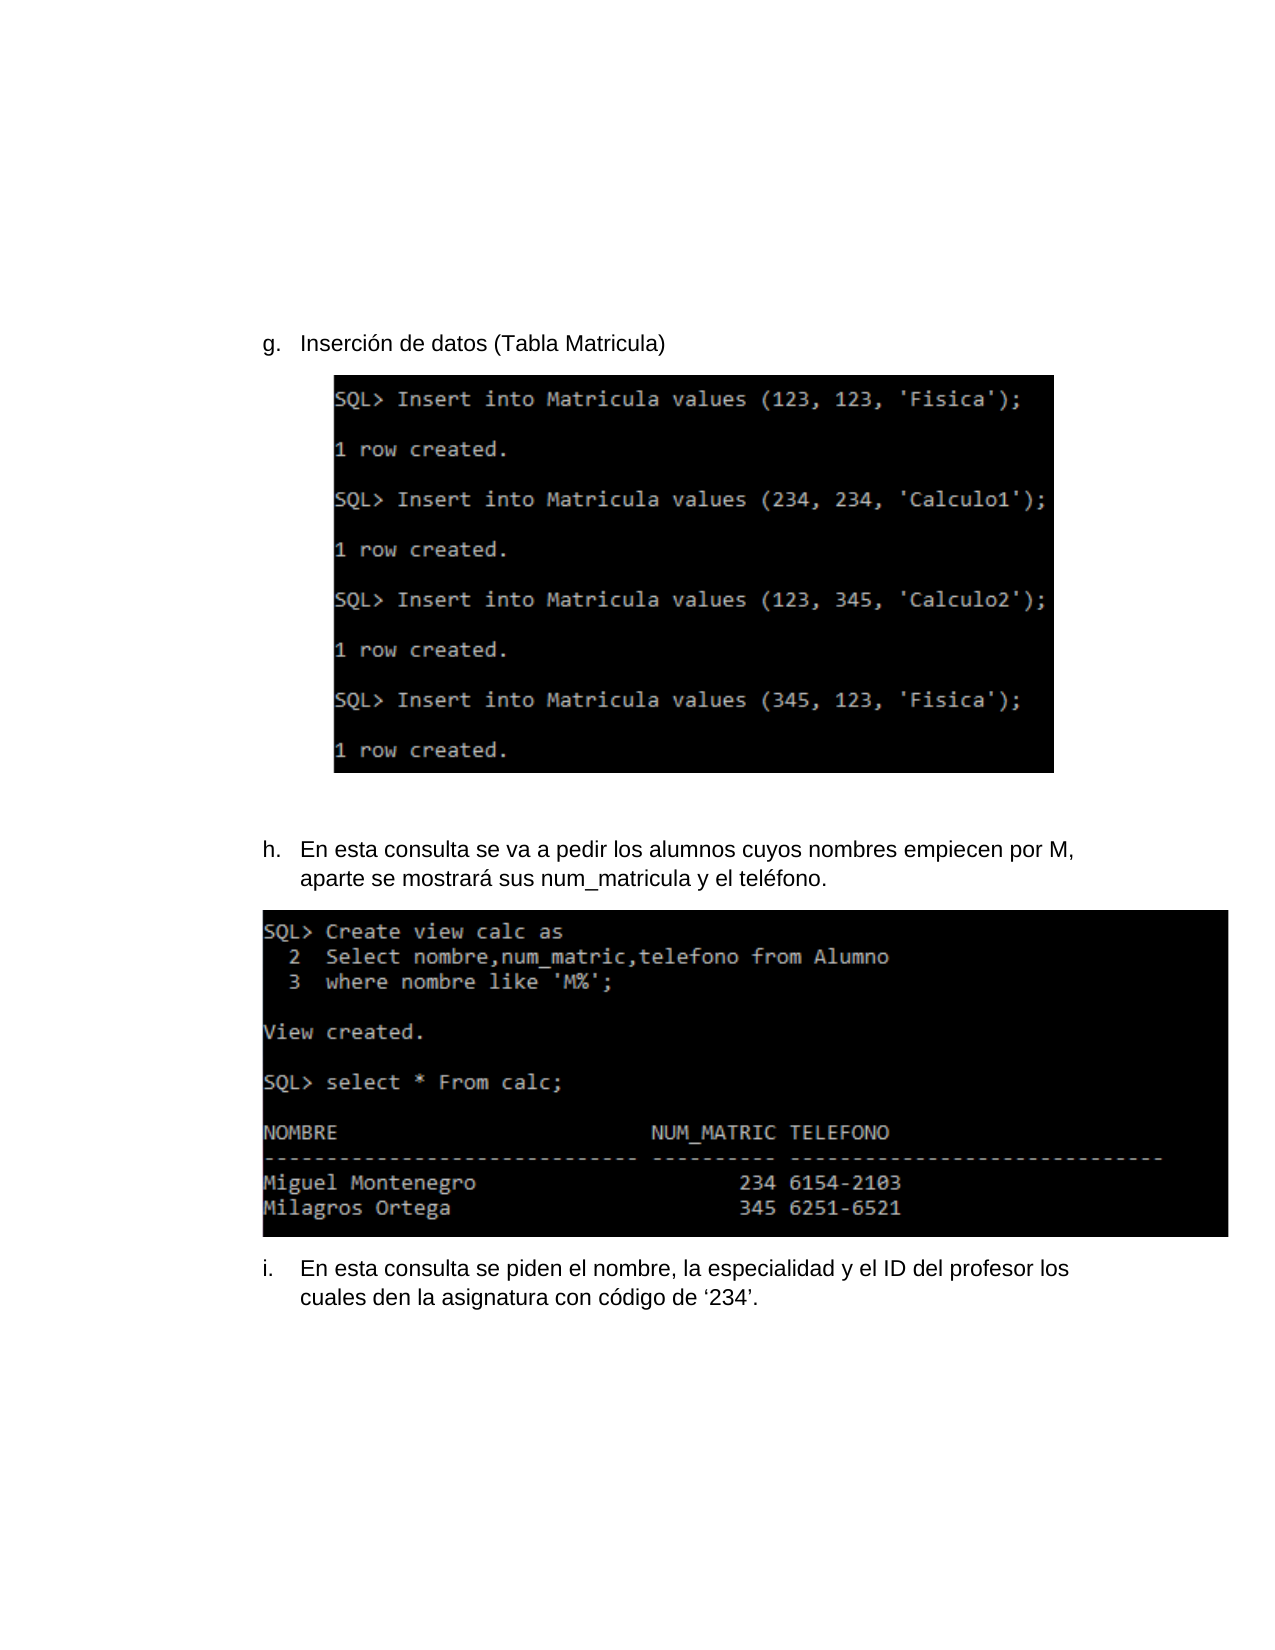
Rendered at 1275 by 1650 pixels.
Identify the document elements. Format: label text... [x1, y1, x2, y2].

picture [262, 910, 1229, 1237]
list En esta consulta se piden el nombre, la especialidad y el ID del profesor los cuales den la asignatura con código de ‘234’. [262, 1255, 1125, 1310]
list Inserción de datos (Tabla Matricula) [262, 330, 1125, 357]
picture [333, 375, 1054, 773]
list En esta consulta se va a pedir los alumnos cuyos nombres empiecen por M, aparte se mostrará sus num_matricula y el teléfono. [262, 836, 1125, 891]
